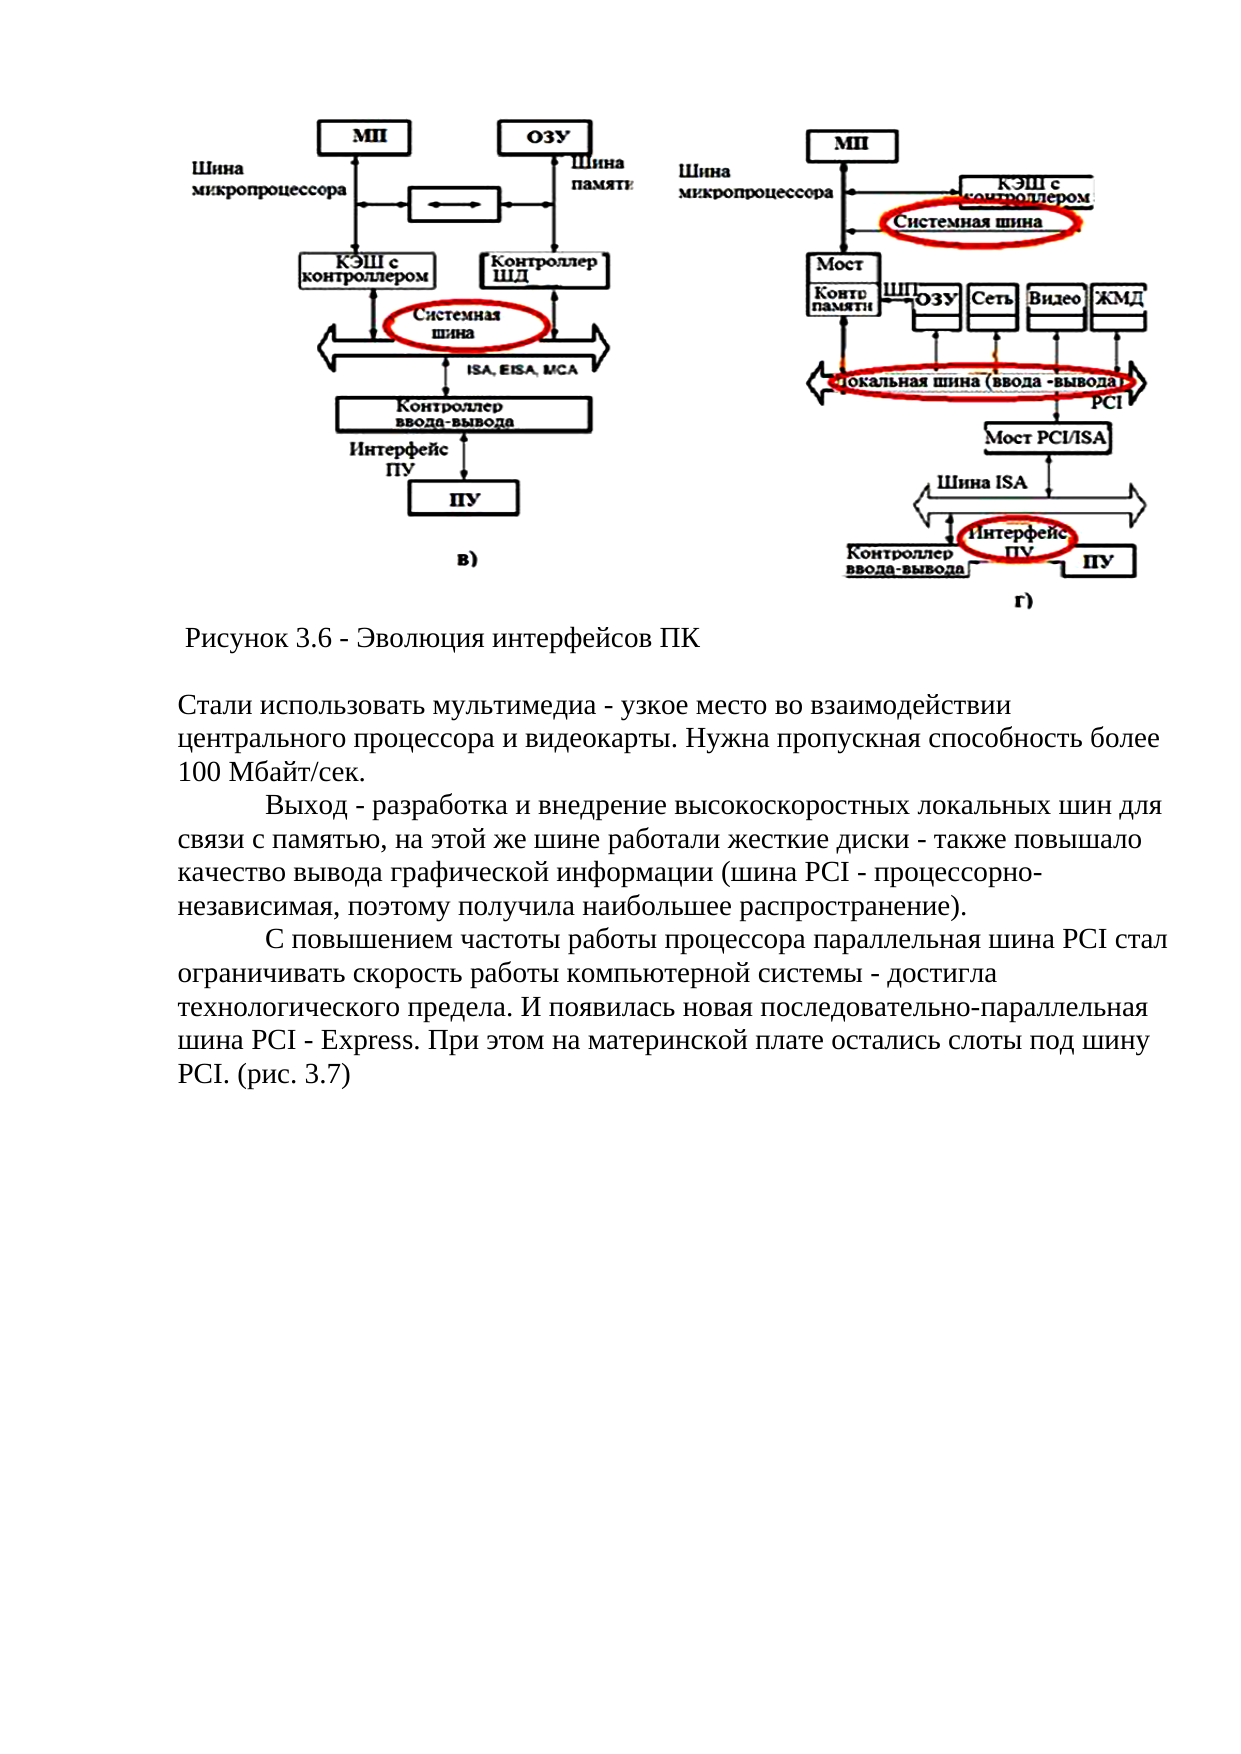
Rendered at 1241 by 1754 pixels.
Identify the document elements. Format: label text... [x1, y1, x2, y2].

text Выход - разработка и внедрение высокоскоростных локальных шин для связи с памятью, на этой же шине работали жесткие диски - также повышало качество вывода графической информации (шина РСI - процессорно-независимая, поэтому получила наибольшее распространение). [177, 787, 1181, 922]
text Стали использовать мультимедиа - узкое место во взаимодействии центрального процессора и видеокарты. Нужна пропускная способность более 100 Мбайт/сек. [177, 687, 1181, 787]
text Рисунок 3.6 - Эволюция интерфейсов ПК [177, 620, 1181, 653]
picture [177, 118, 1187, 620]
text С повышением частоты работы процессора параллельная шина РСI стал ограничивать скорость работы компьютерной системы - достигла технологического предела. И появилась новая последовательно-параллельная шина PCI - Express. При этом на материнской плате остались слоты под шину РСI. (рис. 3.7) [177, 922, 1181, 1089]
